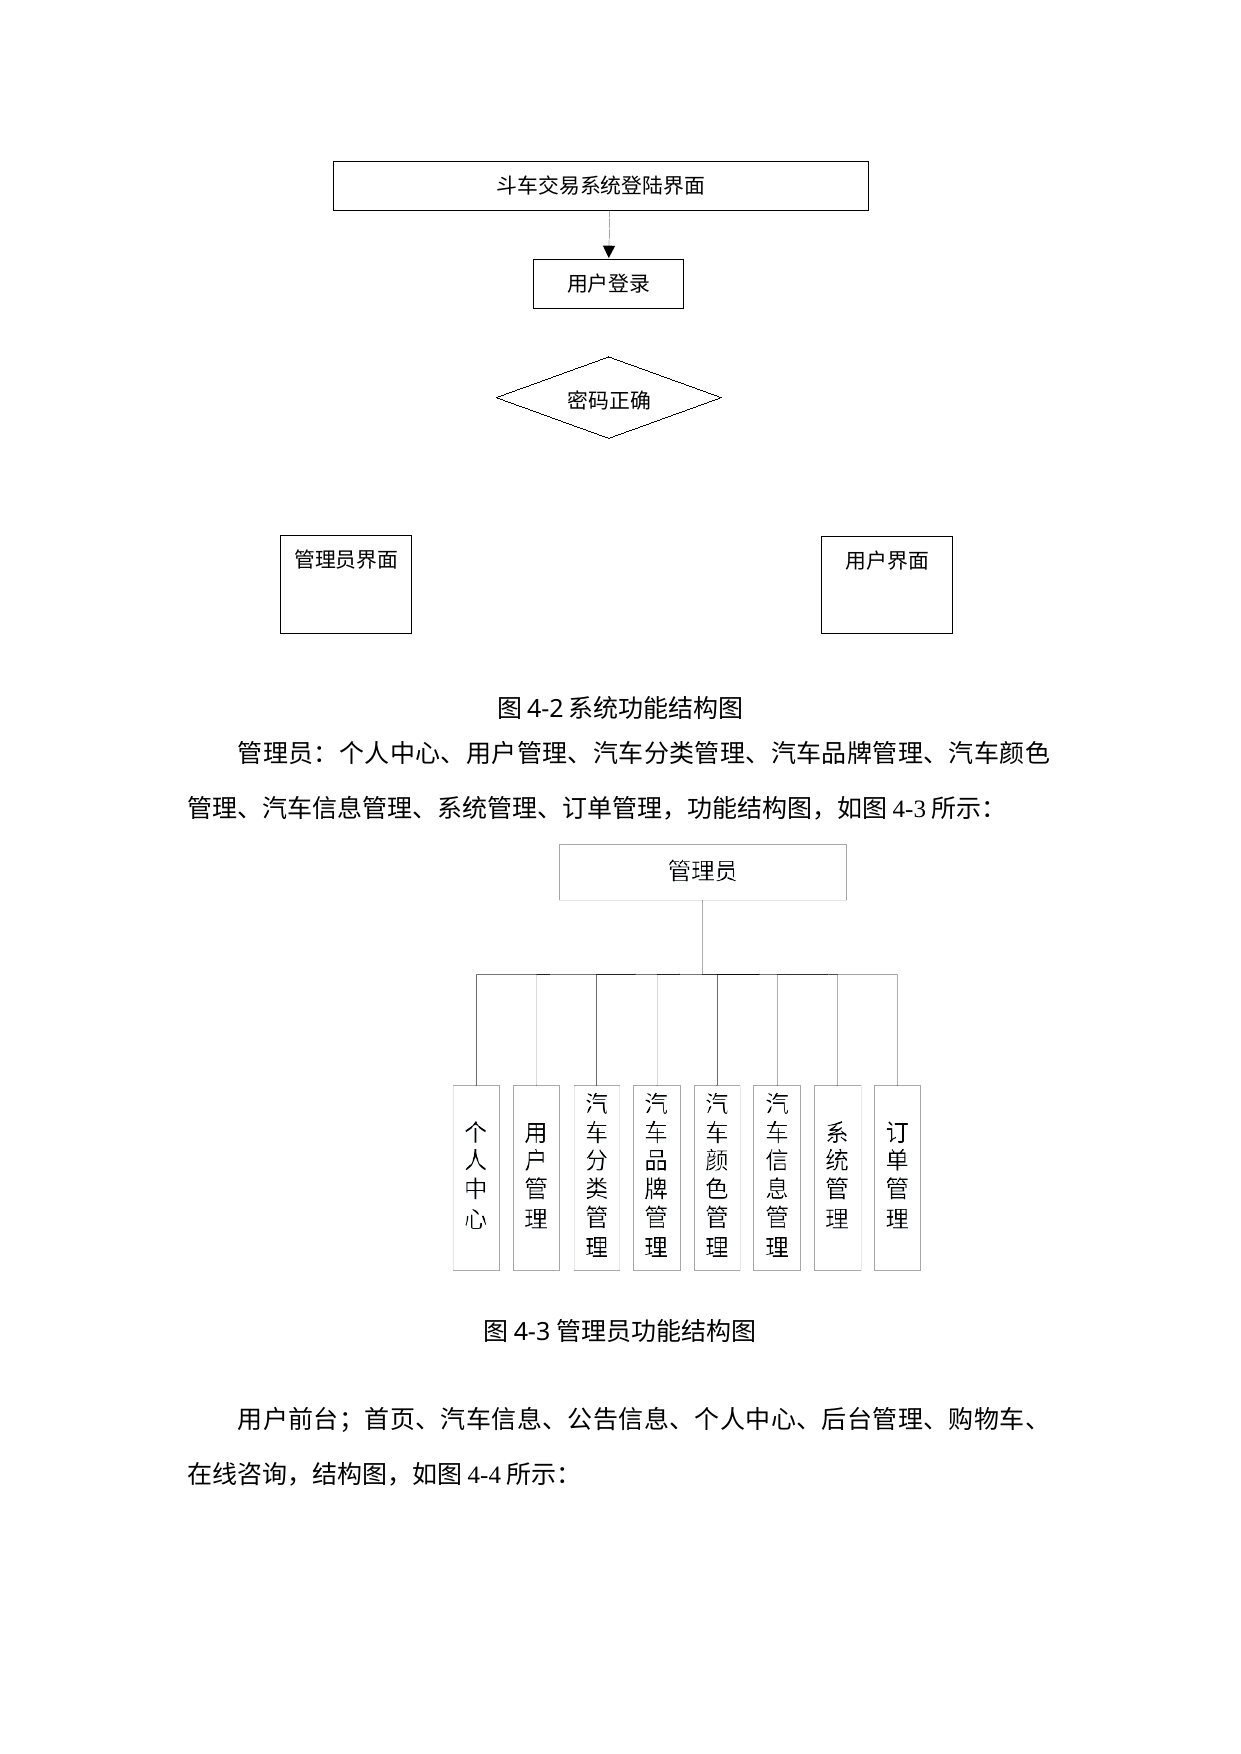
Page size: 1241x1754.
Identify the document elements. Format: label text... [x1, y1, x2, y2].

text 图4-2系统功能结构图 [187, 688, 1053, 724]
text 用户前台；首页、汽车信息、公告信息、个人中心、后台管理、购物车、在线咨询，结构图，如图4-4所示： [187, 1400, 1053, 1491]
text 图4-3 管理员功能结构图 [187, 1312, 1053, 1348]
text 管理员：个人中心、用户管理、汽车分类管理、汽车品牌管理、汽车颜色管理、汽车信息管理、系统管理、订单管理，功能结构图，如图4-3所示： [187, 734, 1053, 824]
